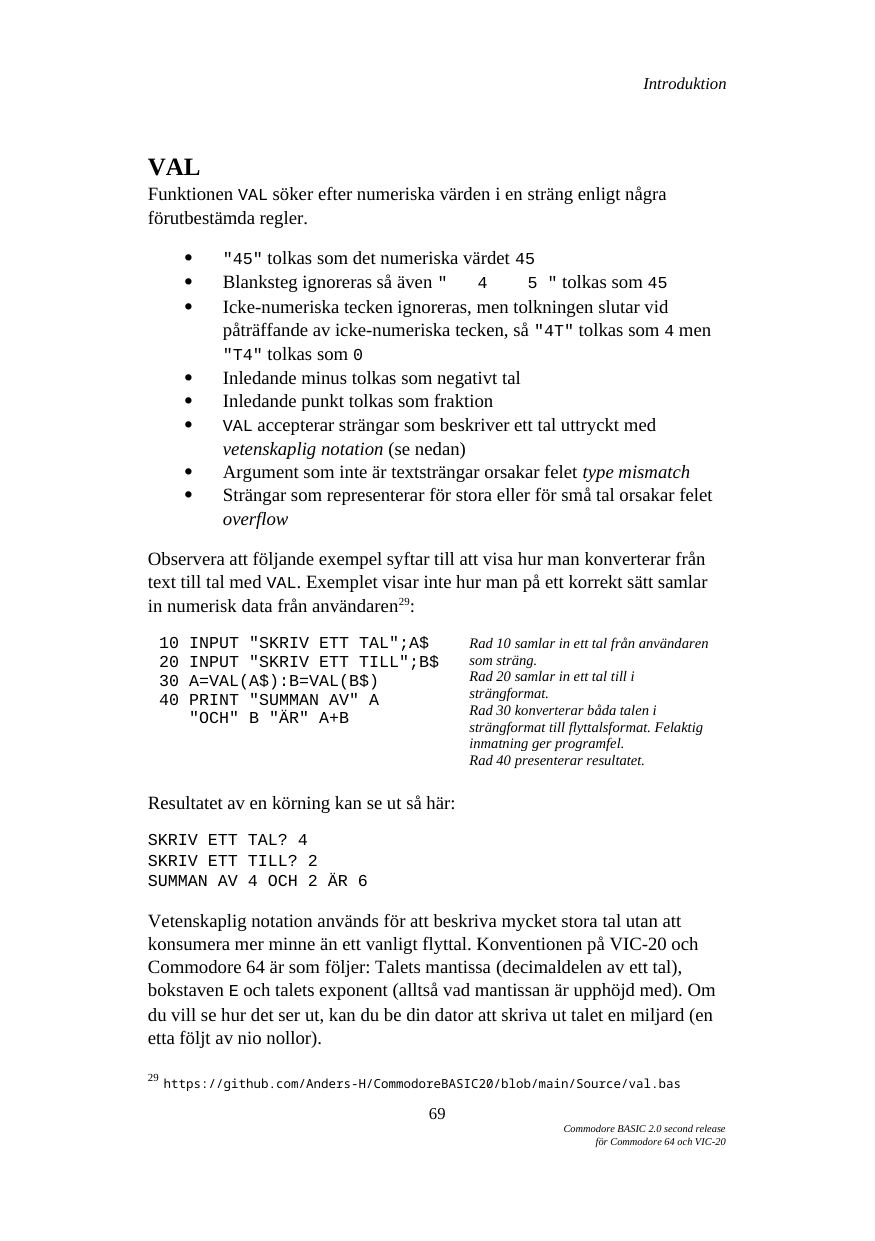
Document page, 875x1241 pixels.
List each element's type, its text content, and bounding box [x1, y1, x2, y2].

list Icke-numeriska tecken ignoreras, men tolkningen slutar vid påträffande av icke-numeriska tecken, så "4T" tolkas som 4 men "T4" tolkas som 0 [185, 296, 726, 365]
table_header 10 INPUT "SKRIV ETT TAL";A$ 20 INPUT "SKRIV ETT TILL";B$ 30 A=VAL(A$):B=VAL(B$) 40 PRINT "SUMMAN AV" A "OCH" B "ÄR" A+B [148, 635, 458, 769]
list "45" tolkas som det numeriska värdet 45 [185, 247, 726, 269]
list Strängar som representerar för stora eller för små tal orsakar felet overflow [185, 484, 726, 529]
text Funktionen VAL söker efter numeriska värden i en sträng enligt några förutbestämda regler. [148, 183, 726, 229]
text Vetenskaplig notation används för att beskriva mycket stora tal utan att konsumera mer minne än ett vanligt flyttal. Konventionen på VIC-20 och Commodore 64 är som följer: Talets mantissa (decimaldelen av ett tal), bokstaven E och talets exponent (alltså vad mantissan är upphöjd med). Om du vill se hur det ser ut, kan du be din dator att skriva ut talet en miljard (en etta följt av nio nollor). [148, 909, 726, 1048]
text SKRIV ETT TAL? 4 SKRIV ETT TILL? 2 SUMMAN AV 4 OCH 2 ÄR 6 [148, 832, 726, 891]
table_header Rad 10 samlar in ett tal från användaren som sträng. Rad 20 samlar in ett tal till i strängformat. Rad 30 konverterar båda talen i strängformat till flyttalsformat. Felaktig inmatning ger programfel. Rad 40 presenterar resultatet. [458, 635, 725, 769]
list Inledande punkt tolkas som fraktion [185, 390, 726, 412]
text Resultatet av en körning kan se ut så här: [148, 769, 726, 814]
list Argument som inte är textsträngar orsakar felet type mismatch [185, 461, 726, 483]
list Inledande minus tolkas som negativt tal [185, 367, 726, 389]
list VAL accepterar strängar som beskriver ett tal uttryckt med vetenskaplig notation (se nedan) [185, 414, 726, 459]
subtitle VAL [148, 152, 726, 181]
text Observera att följande exempel syftar till att visa hur man konverterar från text till tal med VAL. Exemplet visar inte hur man på ett korrekt sätt samlar in numerisk data från användaren: [148, 547, 726, 616]
list Blanksteg ignoreras så även " 4 5 " tolkas som 45 [185, 271, 726, 294]
